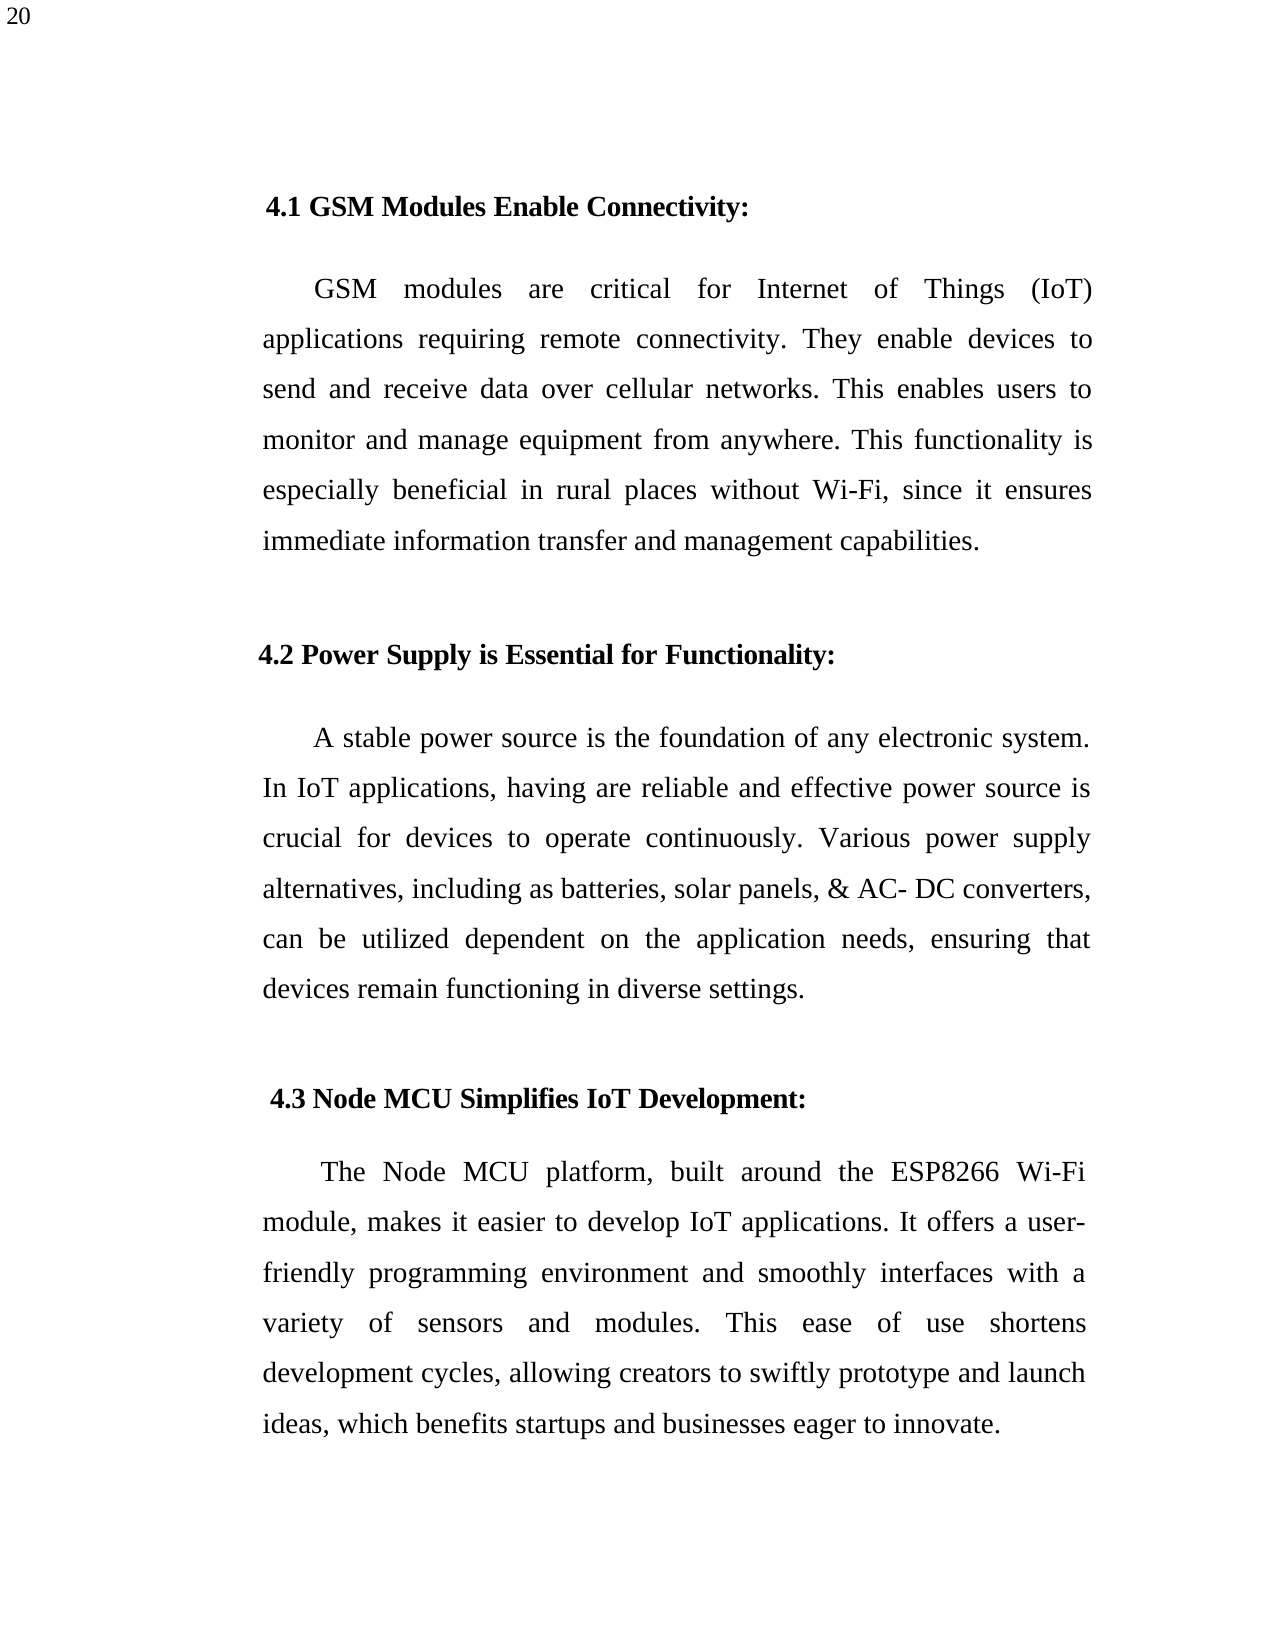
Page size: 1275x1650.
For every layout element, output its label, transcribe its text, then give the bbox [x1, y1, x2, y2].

list GSM Modules Enable Connectivity: [266, 189, 1237, 223]
subtitle Power Supply is Essential for Functionality: [258, 637, 1237, 670]
text A stable power source is the foundation of any electronic system. In IoT applications, having are reliable and effective power source is crucial for devices to operate continuously. Various power supply alternatives, including as batteries, solar panels, & AC- DC converters, can be utilized dependent on the application needs, ensuring that devices remain functioning in diverse settings. [262, 720, 1091, 1005]
text GSM modules are critical for Internet of Things (IoT) applications requiring remote connectivity. They enable devices to send and receive data over cellular networks. This enables users to monitor and manage equipment from anywhere. This functionality is especially beneficial in rural places without Wi-Fi, since it ensures immediate information transfer and management capabilities. [262, 271, 1093, 556]
subtitle Node MCU Simplifies IoT Development: [270, 1081, 1237, 1114]
text The Node MCU platform, built around the ESP8266 Wi-Fi module, makes it easier to develop IoT applications. It offers a user- friendly programming environment and smoothly interfaces with a variety of sensors and modules. This ease of use shortens development cycles, allowing creators to swiftly prototype and launch ideas, which benefits startups and businesses eager to innovate. [262, 1154, 1087, 1439]
